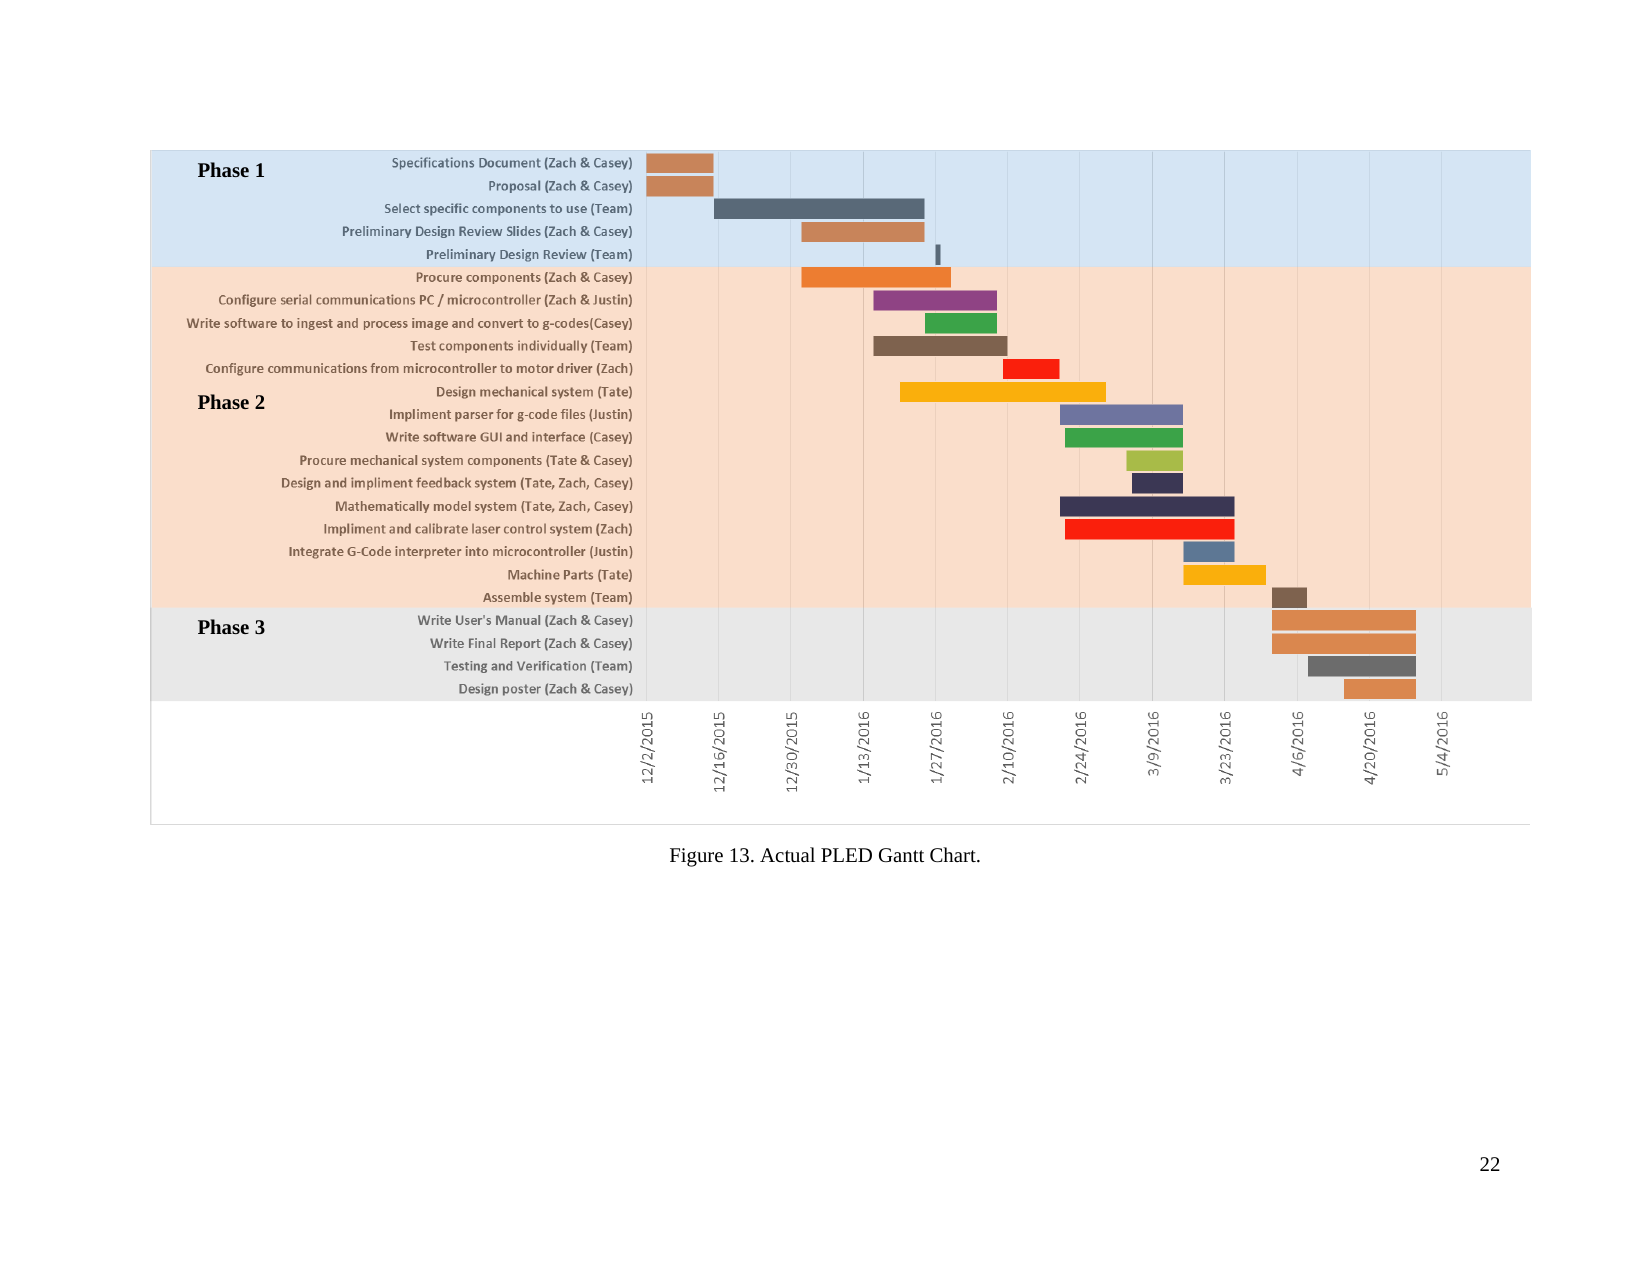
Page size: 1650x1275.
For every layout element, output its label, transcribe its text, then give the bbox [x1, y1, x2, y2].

text Figure 13. Actual PLED Gantt Chart. [150, 843, 1500, 867]
text #include "driverlib\rom.h" [150, 607, 1530, 702]
picture [150, 702, 1530, 825]
text yCommandsIndex++; //move the pointer to the next y location [151, 267, 1530, 607]
